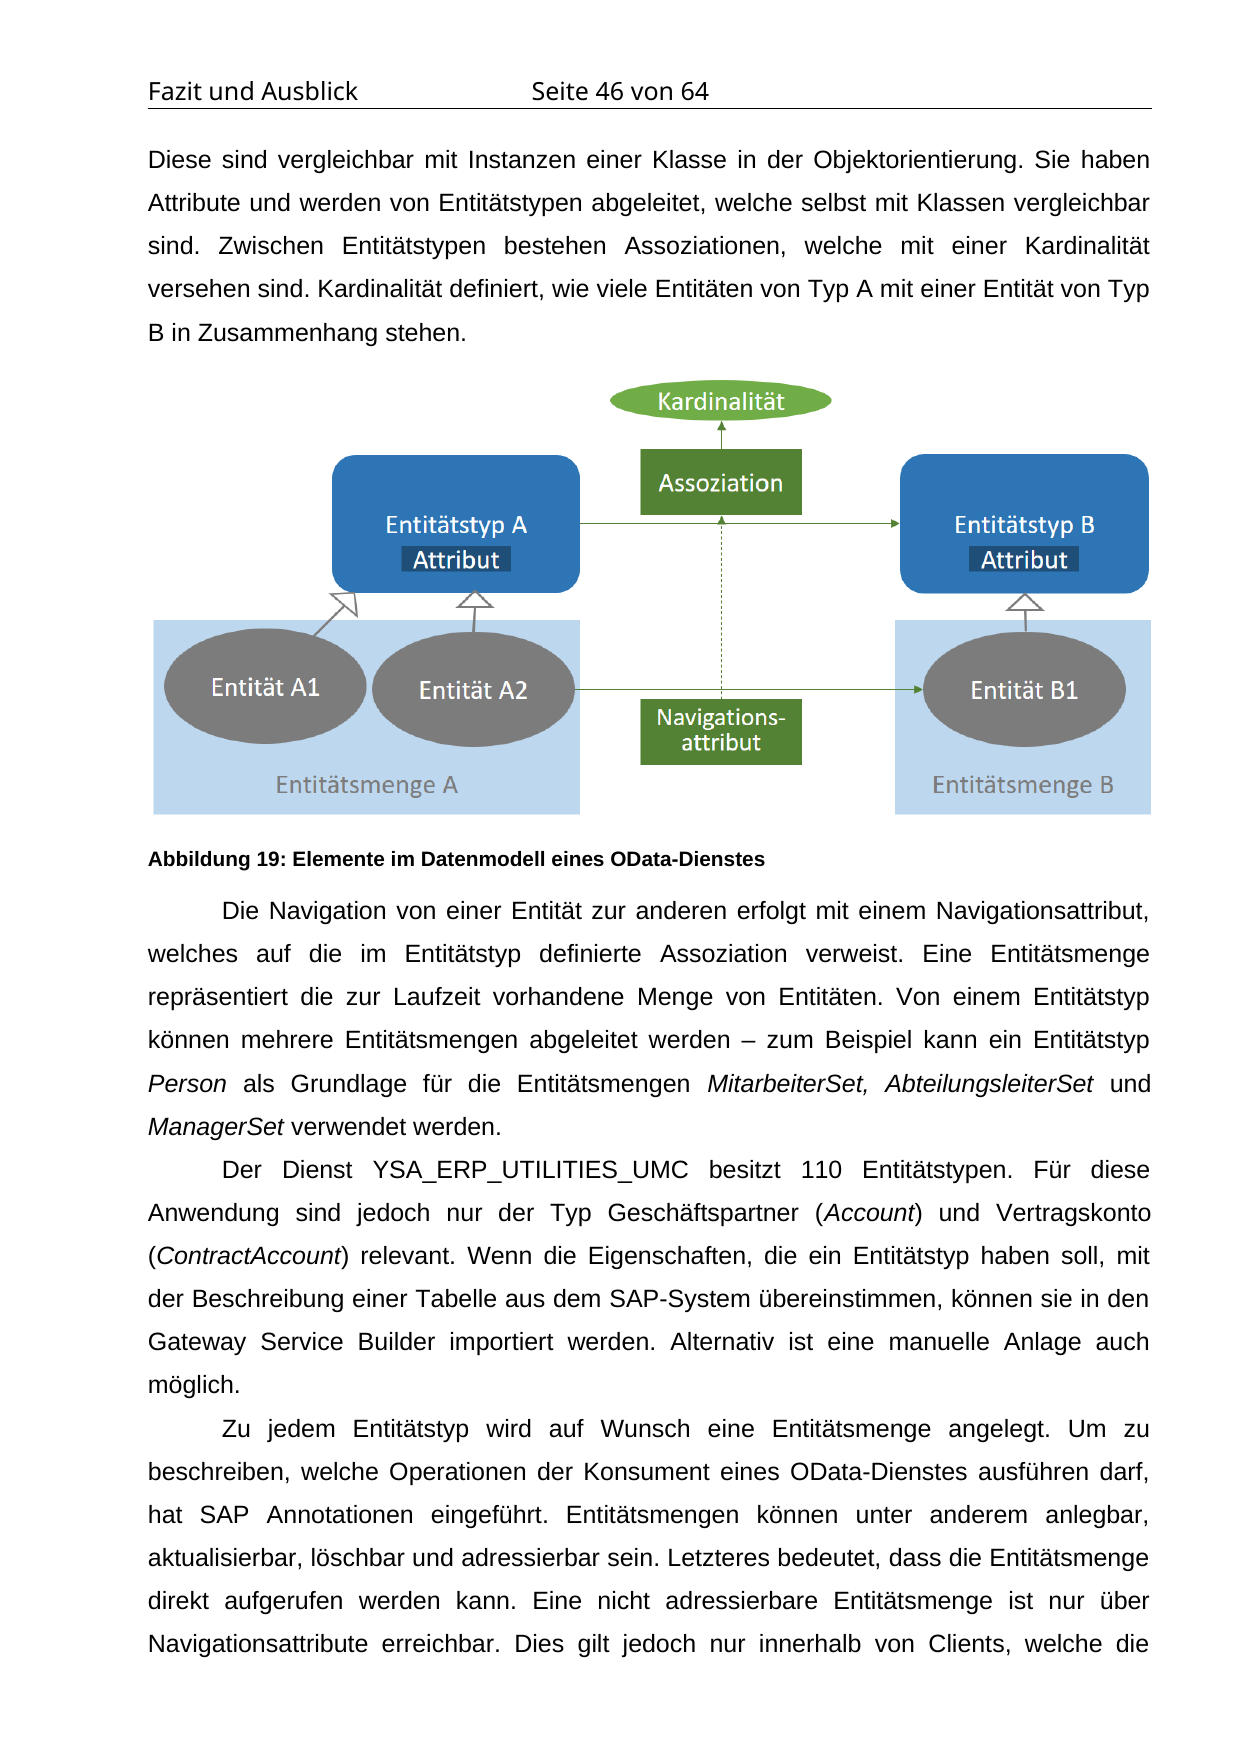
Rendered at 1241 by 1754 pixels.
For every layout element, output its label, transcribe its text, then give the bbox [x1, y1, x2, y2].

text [148, 1414, 1152, 1658]
picture [147, 373, 1152, 821]
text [148, 145, 1152, 346]
text Die Navigation von einer Entität zur anderen erfolgt mit einem Navigationsattribut, welches auf die im Entitätstyp definierte Assoziation verweist. Eine Entitätsmenge repräsentiert die zur Laufzeit vorhandene Menge von Entitäten. Von einem Entitätstyp können mehrere Entitätsmengen abgeleitet werden – zum Beispiel kann ein Entitätstyp Person als Grundlage für die Entitätsmengen MitarbeiterSet, AbteilungsleiterSet und ManagerSet verwendet werden. [148, 896, 1152, 1141]
text Der Dienst YSA_ERP_UTILITIES_UMC besitzt 110 Entitätstypen. Für diese Anwendung sind jedoch nur der Typ Geschäftspartner (Account) und Vertragskonto (ContractAccount) relevant. Wenn die Eigenschaften, die ein Entitätstyp haben soll, mit der Beschreibung einer Tabelle aus dem SAP-System übereinstimmen, können sie in den Gateway Service Builder importiert werden. Alternativ ist eine manuelle Anlage auch möglich. [148, 1155, 1152, 1399]
